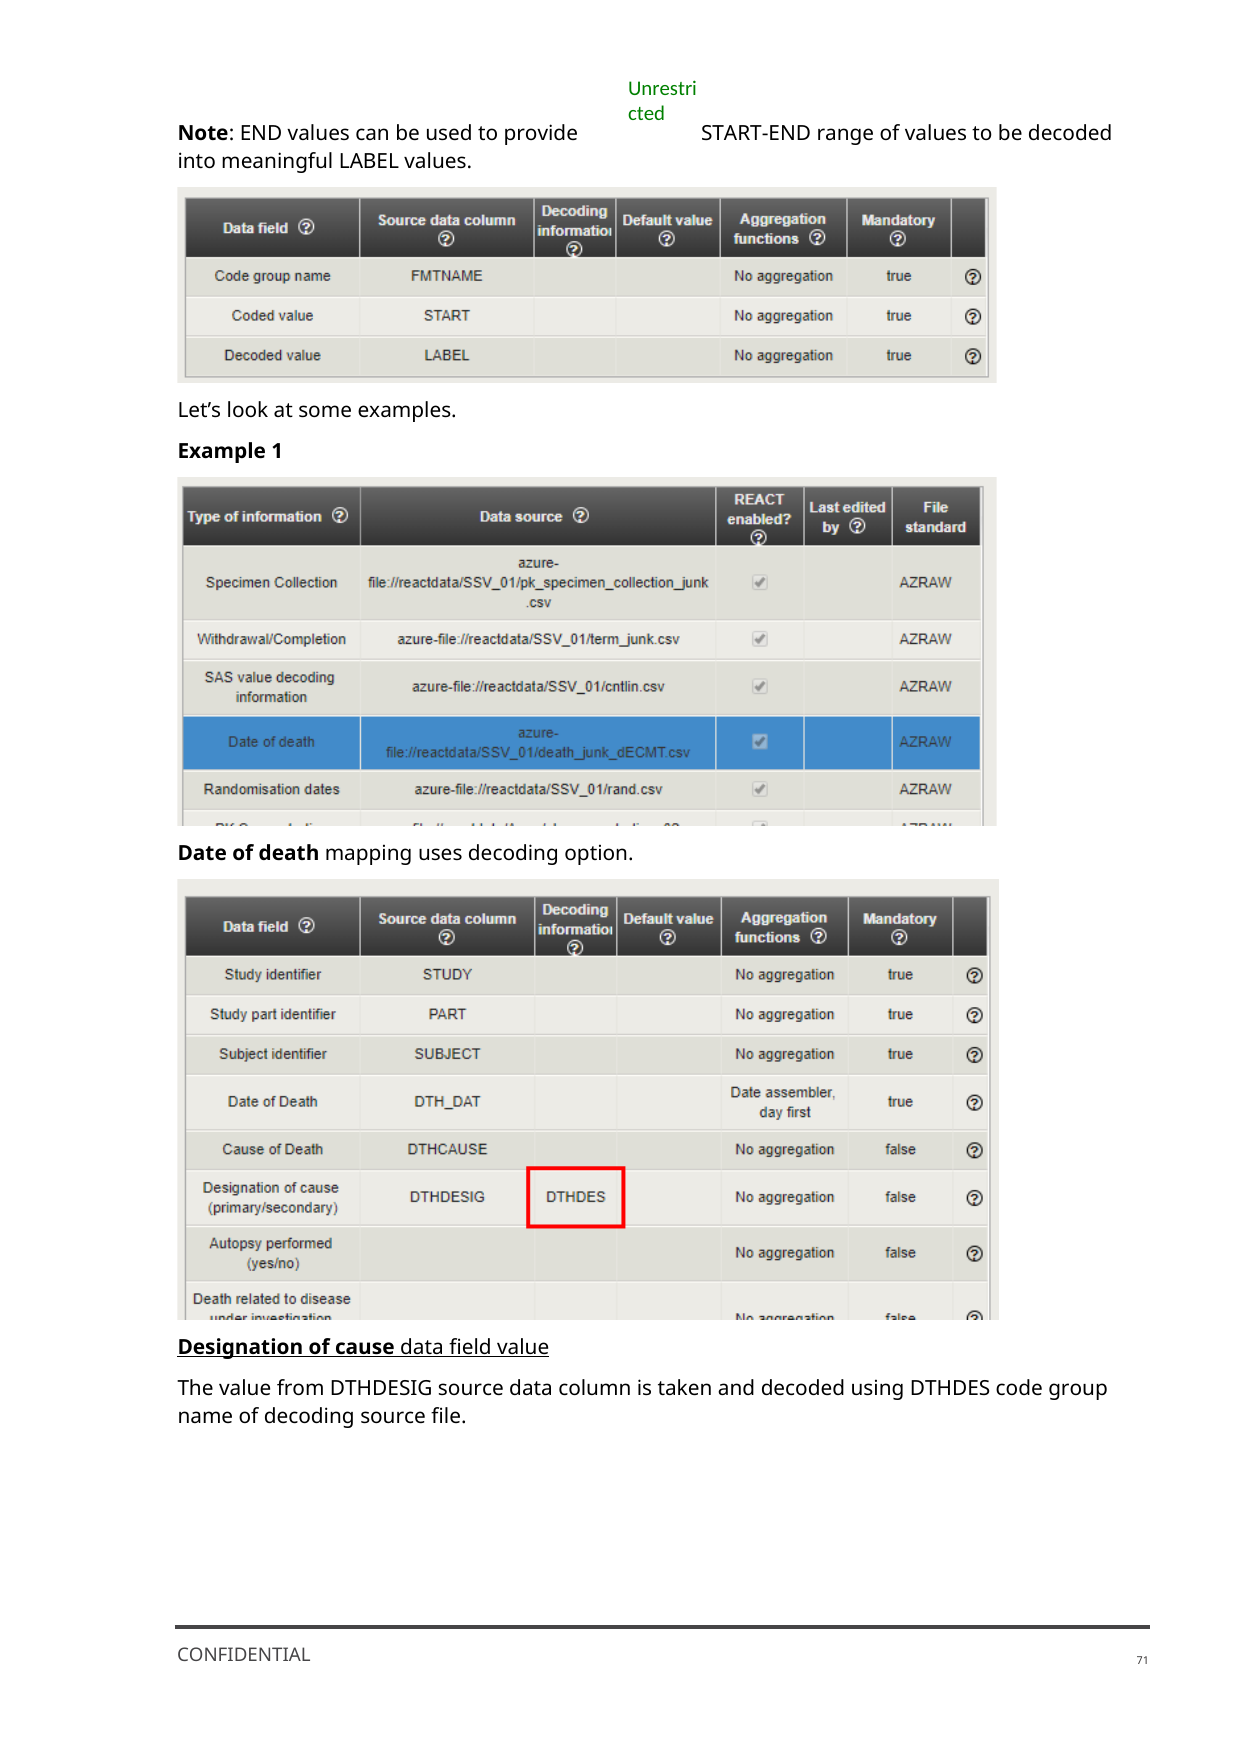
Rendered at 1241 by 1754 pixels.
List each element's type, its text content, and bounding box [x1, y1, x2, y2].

text Note: END values can be used to provide START-END range of values to be decoded into meaningful LABEL values. [177, 118, 1152, 175]
picture [177, 879, 999, 1320]
text Designation of cause data field value [177, 1332, 1152, 1360]
picture [177, 477, 997, 826]
text Let’s look at some examples. [177, 395, 1152, 424]
picture [177, 187, 997, 383]
text The value from DTHDESIG source data column is taken and decoded using DTHDES code group name of decoding source file. [177, 1373, 1152, 1429]
text Example 1 [177, 436, 1152, 465]
text Date of death mapping uses decoding option. [177, 838, 1152, 867]
